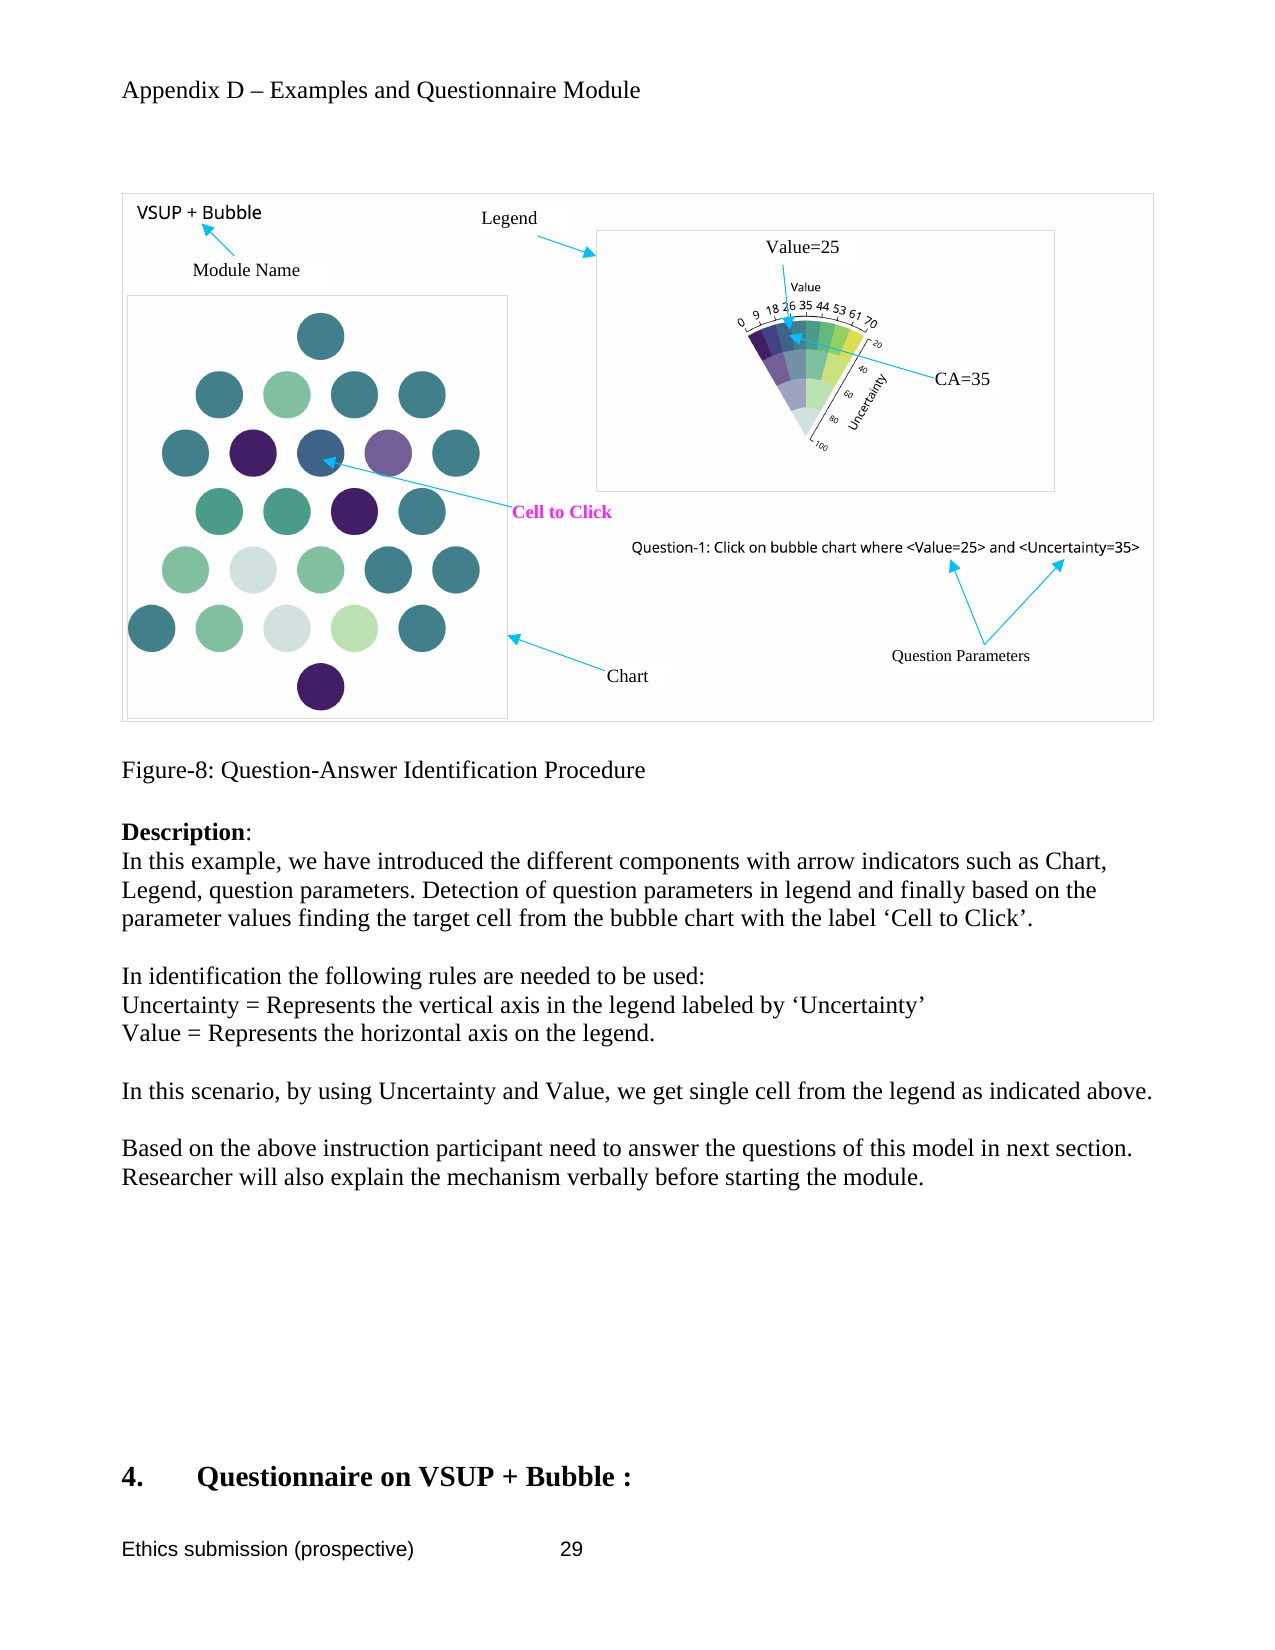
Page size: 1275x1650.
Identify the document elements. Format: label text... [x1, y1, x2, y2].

text In this example, we have introduced the different components with arrow indicators such as Chart, Legend, question parameters. Detection of question parameters in legend and finally based on the parameter values finding the target cell from the bubble chart with the label ‘Cell to Click’. [121, 846, 1153, 932]
text In this scenario, by using Uncertainty and Value, we get single cell from the legend as indicated above. [121, 1076, 1153, 1105]
text Value = Represents the horizontal axis on the legend. [121, 1018, 1153, 1047]
text Uncertainty = Represents the vertical axis in the legend labeled by ‘Uncertainty’ [121, 990, 1153, 1018]
text Figure-8: Question-Answer Identification Procedure [121, 755, 1153, 784]
text 4. Questionnaire on VSUP + Bubble : [121, 1459, 1153, 1493]
text Description: [121, 817, 1153, 846]
picture [123, 194, 1153, 721]
text Based on the above instruction participant need to answer the questions of this model in next section. Researcher will also explain the mechanism verbally before starting the module. [121, 1133, 1153, 1191]
text In identification the following rules are needed to be used: [121, 961, 1153, 990]
